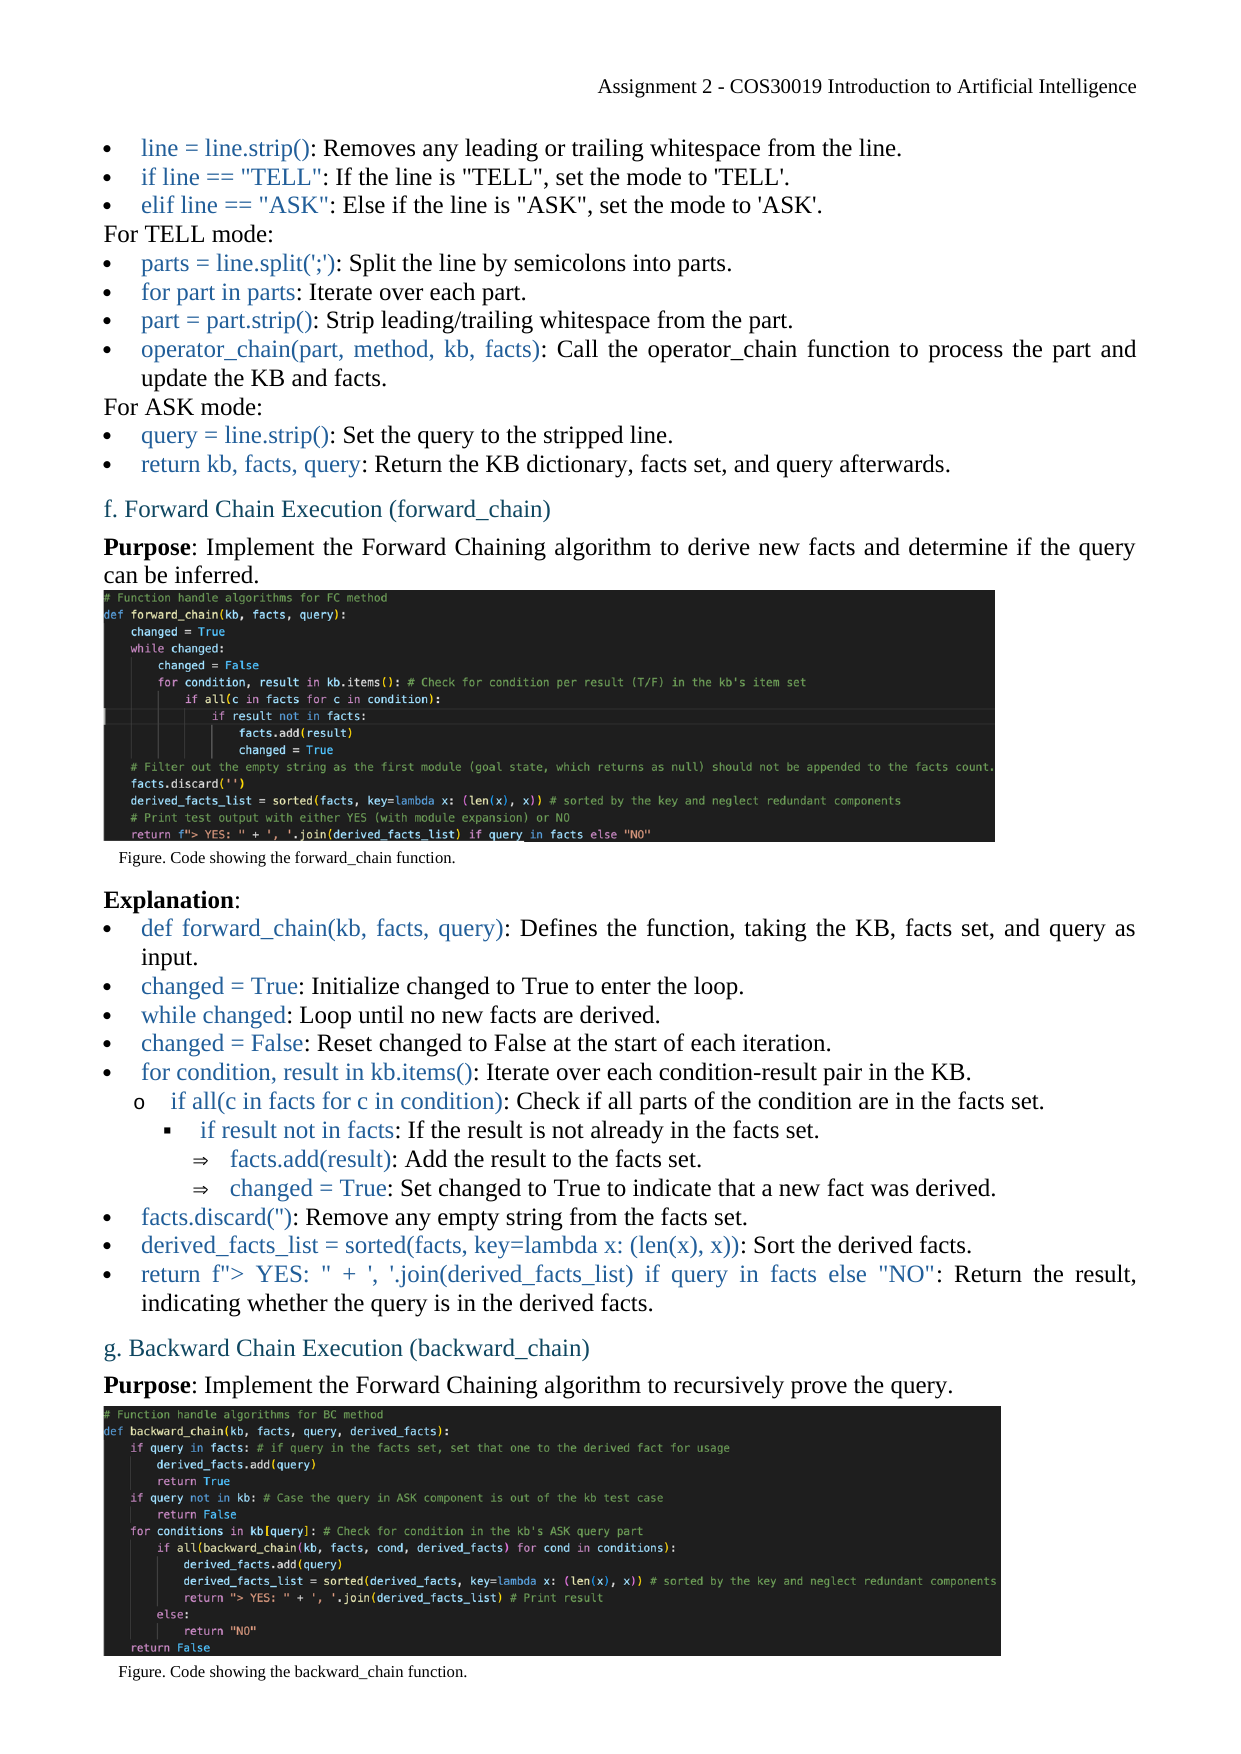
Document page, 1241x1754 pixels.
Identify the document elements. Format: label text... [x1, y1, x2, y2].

picture [103, 1406, 1001, 1656]
text Purpose: Implement the Forward Chaining algorithm to derive new facts and determine if the query can be inferred. [103, 532, 1137, 589]
list elif line == "ASK": Else if the line is "ASK", set the mode to 'ASK'. [103, 190, 1137, 219]
list return kb, facts, query: Return the KB dictionary, facts set, and query afterwards. [103, 449, 1137, 478]
list if result not in facts: If the result is not already in the facts set. [162, 1116, 1137, 1144]
list for part in parts: Iterate over each part. [103, 277, 1137, 305]
subtitle g. Backward Chain Execution (backward_chain) [103, 1333, 1137, 1362]
list changed = True: Initialize changed to True to enter the loop. [103, 971, 1137, 1000]
list while changed: Loop until no new facts are derived. [103, 1000, 1137, 1028]
list facts.discard(''): Remove any empty string from the facts set. [103, 1202, 1137, 1231]
list if all(c in facts for c in condition): Check if all parts of the condition are in the facts set. [133, 1086, 1137, 1116]
list for condition, result in kb.items(): Iterate over each condition-result pair in the KB. [103, 1057, 1137, 1086]
list parts = line.split(';'): Split the line by semicolons into parts. [103, 248, 1137, 277]
list part = part.strip(): Strip leading/trailing whitespace from the part. [103, 305, 1137, 334]
list operator_chain(part, method, kb, facts): Call the operator_chain function to process the part and update the KB and facts. [103, 334, 1137, 392]
picture [103, 590, 995, 842]
list if line == "TELL": If the line is "TELL", set the mode to 'TELL'. [103, 162, 1137, 190]
text Purpose: Implement the Forward Chaining algorithm to recursively prove the query. [103, 1371, 1137, 1399]
subtitle f. Forward Chain Execution (forward_chain) [103, 494, 1137, 523]
text For TELL mode: [103, 219, 1137, 248]
text For ASK mode: [103, 392, 1137, 420]
list def forward_chain(kb, facts, query): Defines the function, taking the KB, facts set, and query as input. [103, 913, 1137, 971]
list line = line.strip(): Removes any leading or trailing whitespace from the line. [103, 133, 1137, 162]
list changed = True: Set changed to True to indicate that a new fact was derived. [192, 1173, 1137, 1202]
list changed = False: Reset changed to False at the start of each iteration. [103, 1028, 1137, 1057]
list return f"> YES: " + ', '.join(derived_facts_list) if query in facts else "NO": Return the result, indicating whether the query is in the derived facts. [103, 1259, 1137, 1317]
list derived_facts_list = sorted(facts, key=lambda x: (len(x), x)): Sort the derived facts. [103, 1231, 1137, 1259]
list query = line.strip(): Set the query to the stripped line. [103, 420, 1137, 449]
list facts.add(result): Add the result to the facts set. [192, 1144, 1137, 1173]
